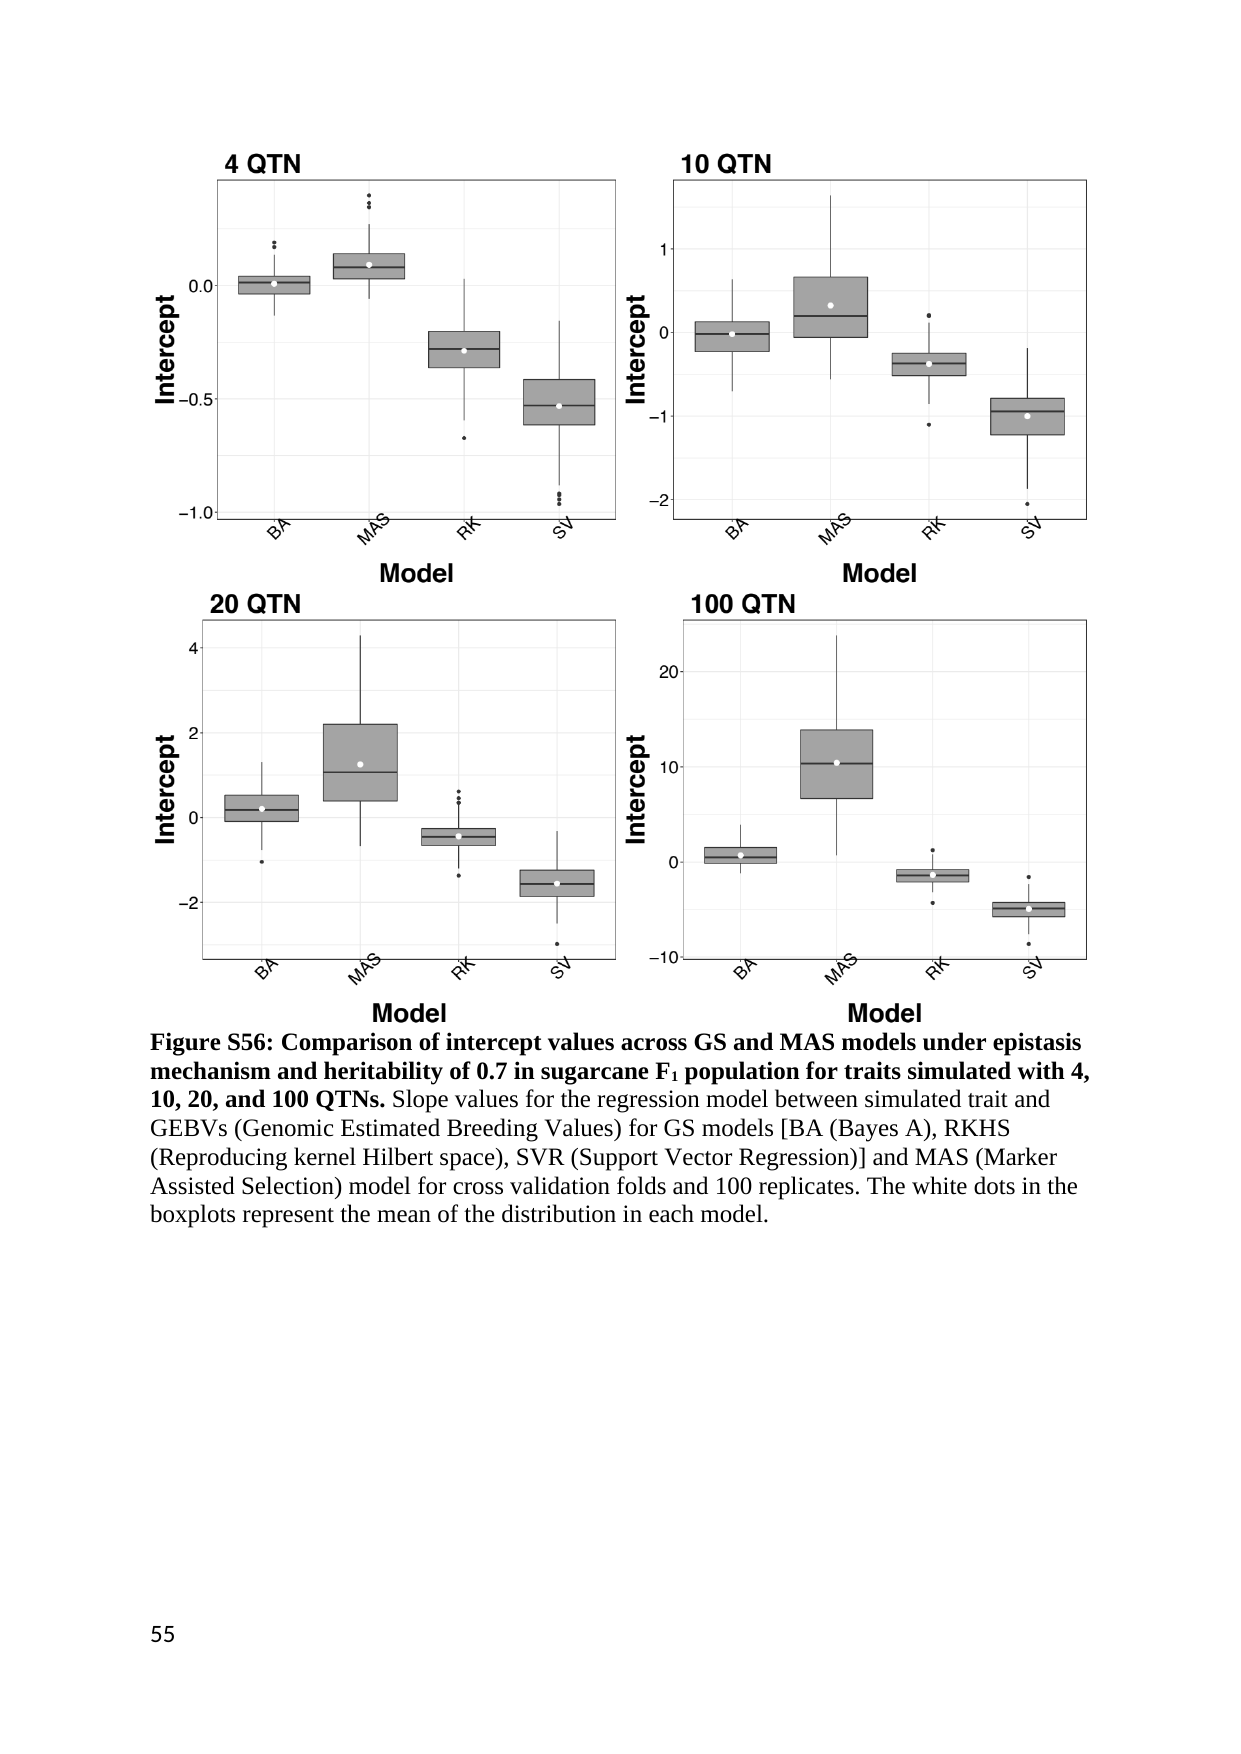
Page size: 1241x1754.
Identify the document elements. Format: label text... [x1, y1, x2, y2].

text Figure S56: Comparison of intercept values across GS and MAS models under epistasis mechanism and heritability of 0.7 in sugarcane F1 population for traits simulated with 4, 10, 20, and 100 QTNs. Slope values for the regression model between simulated trait and GEBVs (Genomic Estimated Breeding Values) for GS models [BA (Bayes A), RKHS (Reproducing kernel Hilbert space), SVR (Support Vector Regression)] and MAS (Marker Assisted Selection) model for cross validation folds and 100 replicates. The white dots in the boxplots represent the mean of the distribution in each model. [150, 1027, 1090, 1228]
